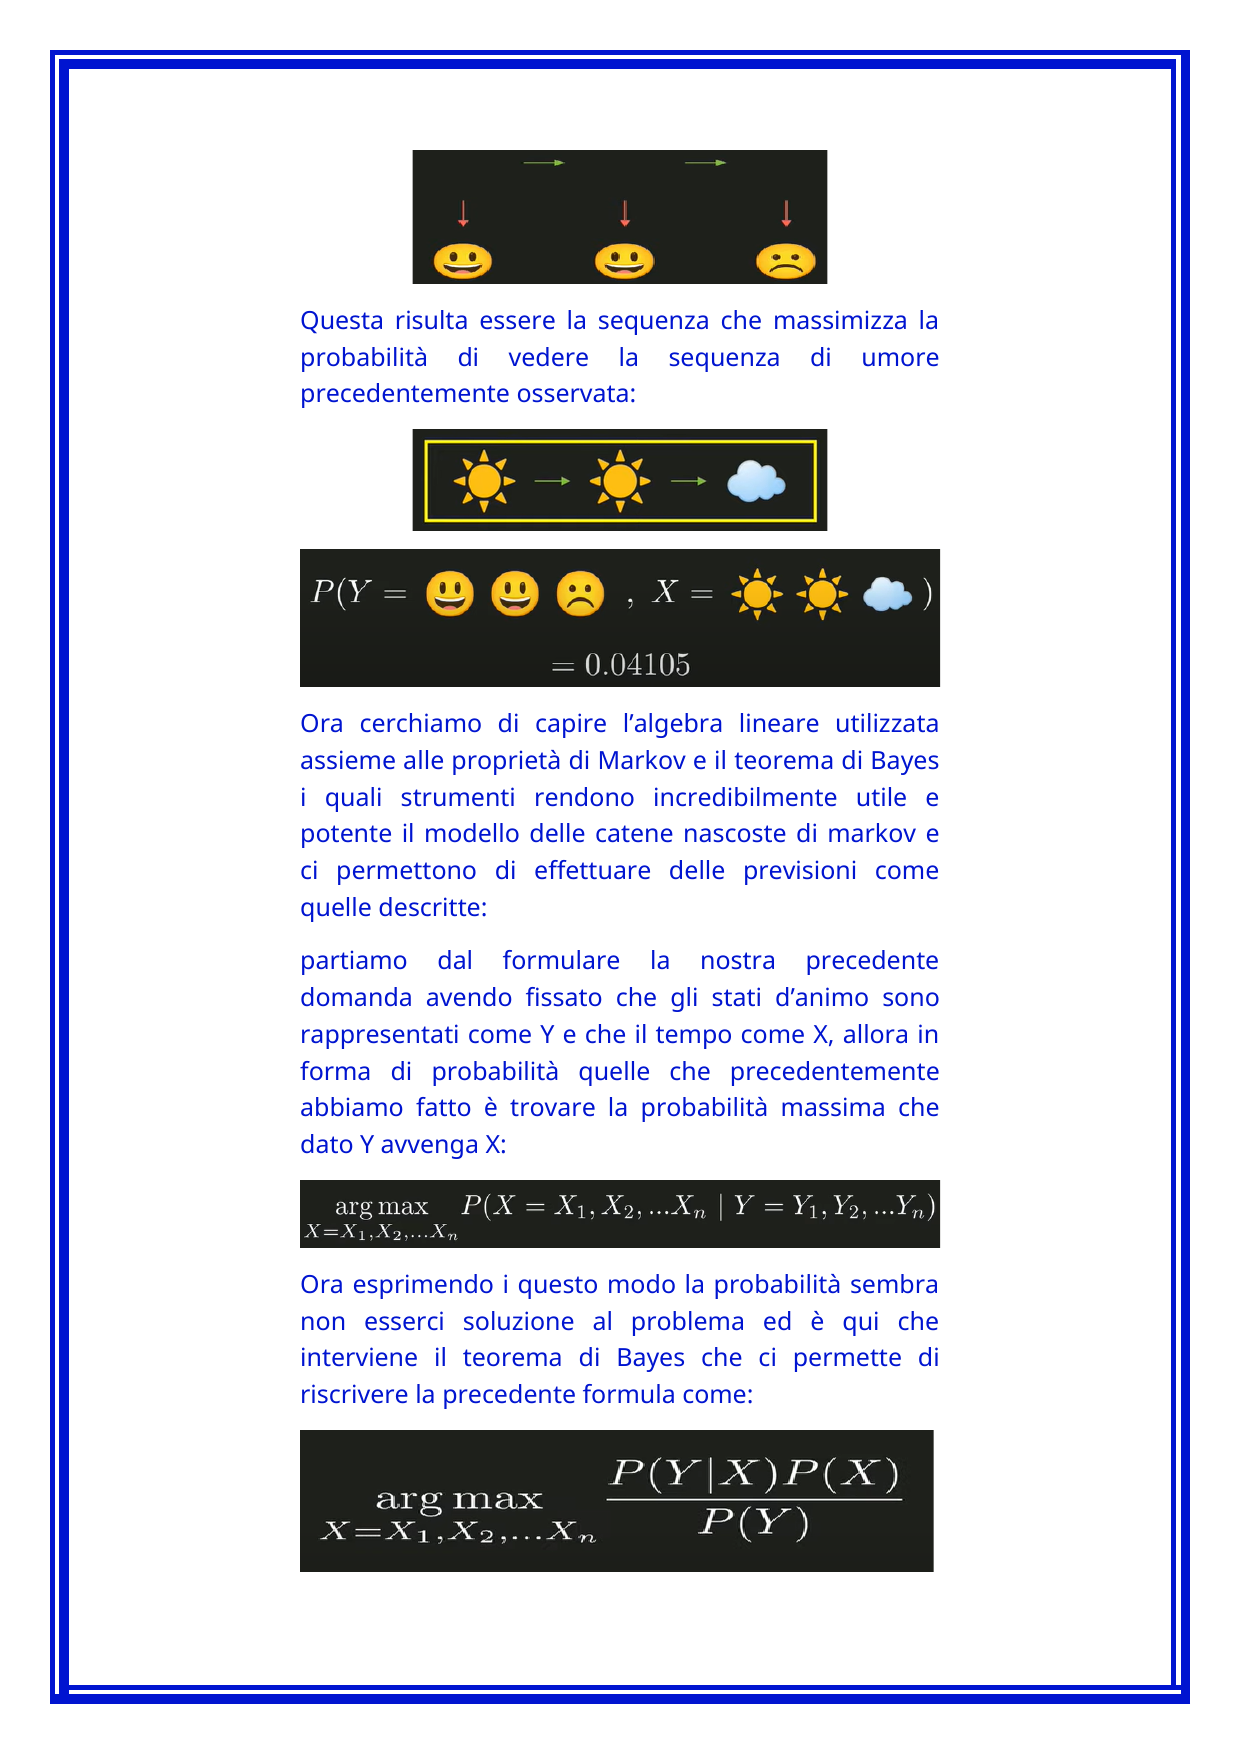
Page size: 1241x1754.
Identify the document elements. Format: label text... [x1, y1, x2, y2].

picture [300, 1430, 934, 1572]
picture [300, 549, 941, 687]
text Questa risulta essere la sequenza che massimizza la probabilità di vedere la sequenza di umore precedentemente osservata: [300, 303, 940, 410]
text partiamo dal formulare la nostra precedente domanda avendo fissato che gli stati d’animo sono rappresentati come Y e che il tempo come X, allora in forma di probabilità quelle che precedentemente abbiamo fatto è trovare la probabilità massima che dato Y avvenga X: [300, 943, 940, 1161]
text Ora cerchiamo di capire l’algebra lineare utilizzata assieme alle proprietà di Markov e il teorema di Bayes i quali strumenti rendono incredibilmente utile e potente il modello delle catene nascoste di markov e ci permettono di effettuare delle previsioni come quelle descritte: [300, 706, 940, 924]
picture [300, 1180, 941, 1248]
picture [412, 150, 828, 284]
text Ora esprimendo i questo modo la probabilità sembra non esserci soluzione al problema ed è qui che interviene il teorema di Bayes che ci permette di riscrivere la precedente formula come: [300, 1266, 940, 1411]
picture [412, 429, 828, 531]
